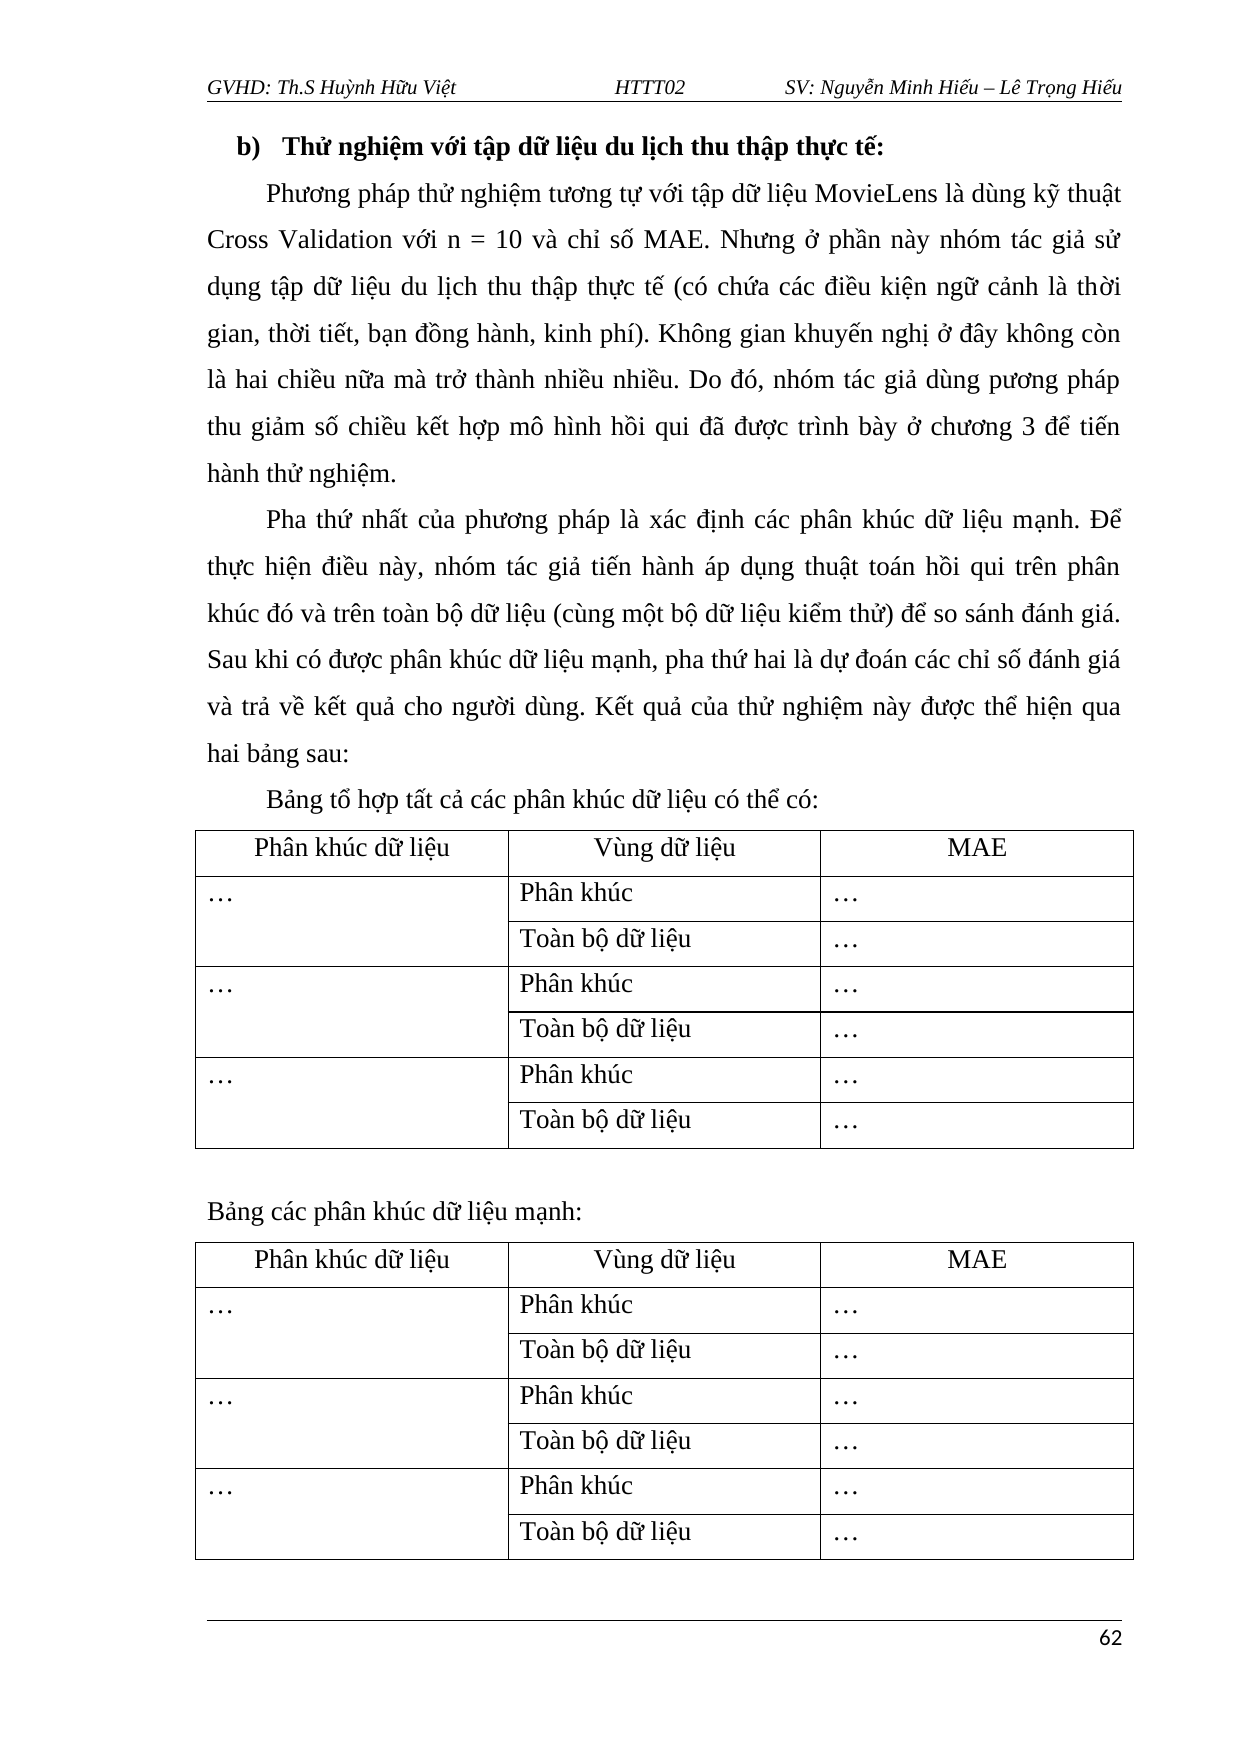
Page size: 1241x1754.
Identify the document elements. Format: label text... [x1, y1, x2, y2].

table_cell Phân khúc [509, 1288, 820, 1332]
table_cell Phân khúc [509, 1058, 820, 1102]
table_cell Toàn bộ dữ liệu [509, 922, 820, 966]
table_cell … [196, 1288, 508, 1378]
table_cell … [196, 1469, 508, 1559]
table_cell … [821, 1288, 1133, 1332]
table_cell … [821, 1469, 1133, 1514]
table_cell … [196, 967, 508, 1057]
table_cell … [196, 1379, 508, 1468]
table_cell … [821, 922, 1133, 966]
table_cell … [821, 1334, 1133, 1378]
text Bảng tổ hợp tất cả các phân khúc dữ liệu có thể có: [207, 783, 1122, 815]
table_header Vùng dữ liệu [509, 831, 820, 876]
text Phương pháp thử nghiệm tương tự với tập dữ liệu MovieLens là dùng kỹ thuật Cross Validation với n = 10 và chỉ số MAE. Nhưng ở phần này nhóm tác giả sử dụng tập dữ liệu du lịch thu thập thực tế (có chứa các điều kiện ngữ cảnh là thời gian, thời tiết, bạn đồng hành, kinh phí). Không gian khuyến nghị ở đây không còn là hai chiều nữa mà trở thành nhiều nhiều. Do đó, nhóm tác giả dùng pương pháp thu giảm số chiều kết hợp mô hình hồi qui đã được trình bày ở chương 3 để tiến hành thử nghiệm. [207, 177, 1122, 488]
table_cell … [821, 1515, 1133, 1559]
table_cell Phân khúc [509, 967, 820, 1011]
text Bảng các phân khúc dữ liệu mạnh: [207, 1195, 1122, 1226]
table_cell Toàn bộ dữ liệu [509, 1515, 820, 1559]
table_header Vùng dữ liệu [509, 1243, 820, 1287]
table_cell Toàn bộ dữ liệu [509, 1424, 820, 1468]
table_cell Phân khúc [509, 1379, 820, 1423]
table_header MAE [821, 1243, 1133, 1287]
table_cell Toàn bộ dữ liệu [509, 1013, 820, 1057]
table_cell … [821, 877, 1133, 921]
table_cell … [196, 1058, 508, 1147]
table_cell … [821, 1424, 1133, 1468]
table_cell … [821, 967, 1133, 1011]
table_cell … [821, 1013, 1133, 1057]
table_cell Toàn bộ dữ liệu [509, 1334, 820, 1378]
table_header Phân khúc dữ liệu [196, 831, 508, 876]
table_cell … [821, 1379, 1133, 1423]
table_cell … [196, 877, 508, 966]
list Thử nghiệm với tập dữ liệu du lịch thu thập thực tế: [207, 130, 1122, 161]
table_cell … [821, 1058, 1133, 1102]
table_header MAE [821, 831, 1133, 876]
table_cell Toàn bộ dữ liệu [509, 1103, 820, 1147]
table_cell Phân khúc [509, 1469, 820, 1514]
table_header Phân khúc dữ liệu [196, 1243, 508, 1287]
text Pha thứ nhất của phương pháp là xác định các phân khúc dữ liệu mạnh. Để thực hiện điều này, nhóm tác giả tiến hành áp dụng thuật toán hồi qui trên phân khúc đó và trên toàn bộ dữ liệu (cùng một bộ dữ liệu kiểm thử) để so sánh đánh giá. Sau khi có được phân khúc dữ liệu mạnh, pha thứ hai là dự đoán các chỉ số đánh giá và trả về kết quả cho người dùng. Kết quả của thử nghiệm này được thể hiện qua hai bảng sau: [207, 503, 1122, 768]
table_cell Phân khúc [509, 877, 820, 921]
table_cell … [821, 1103, 1133, 1147]
